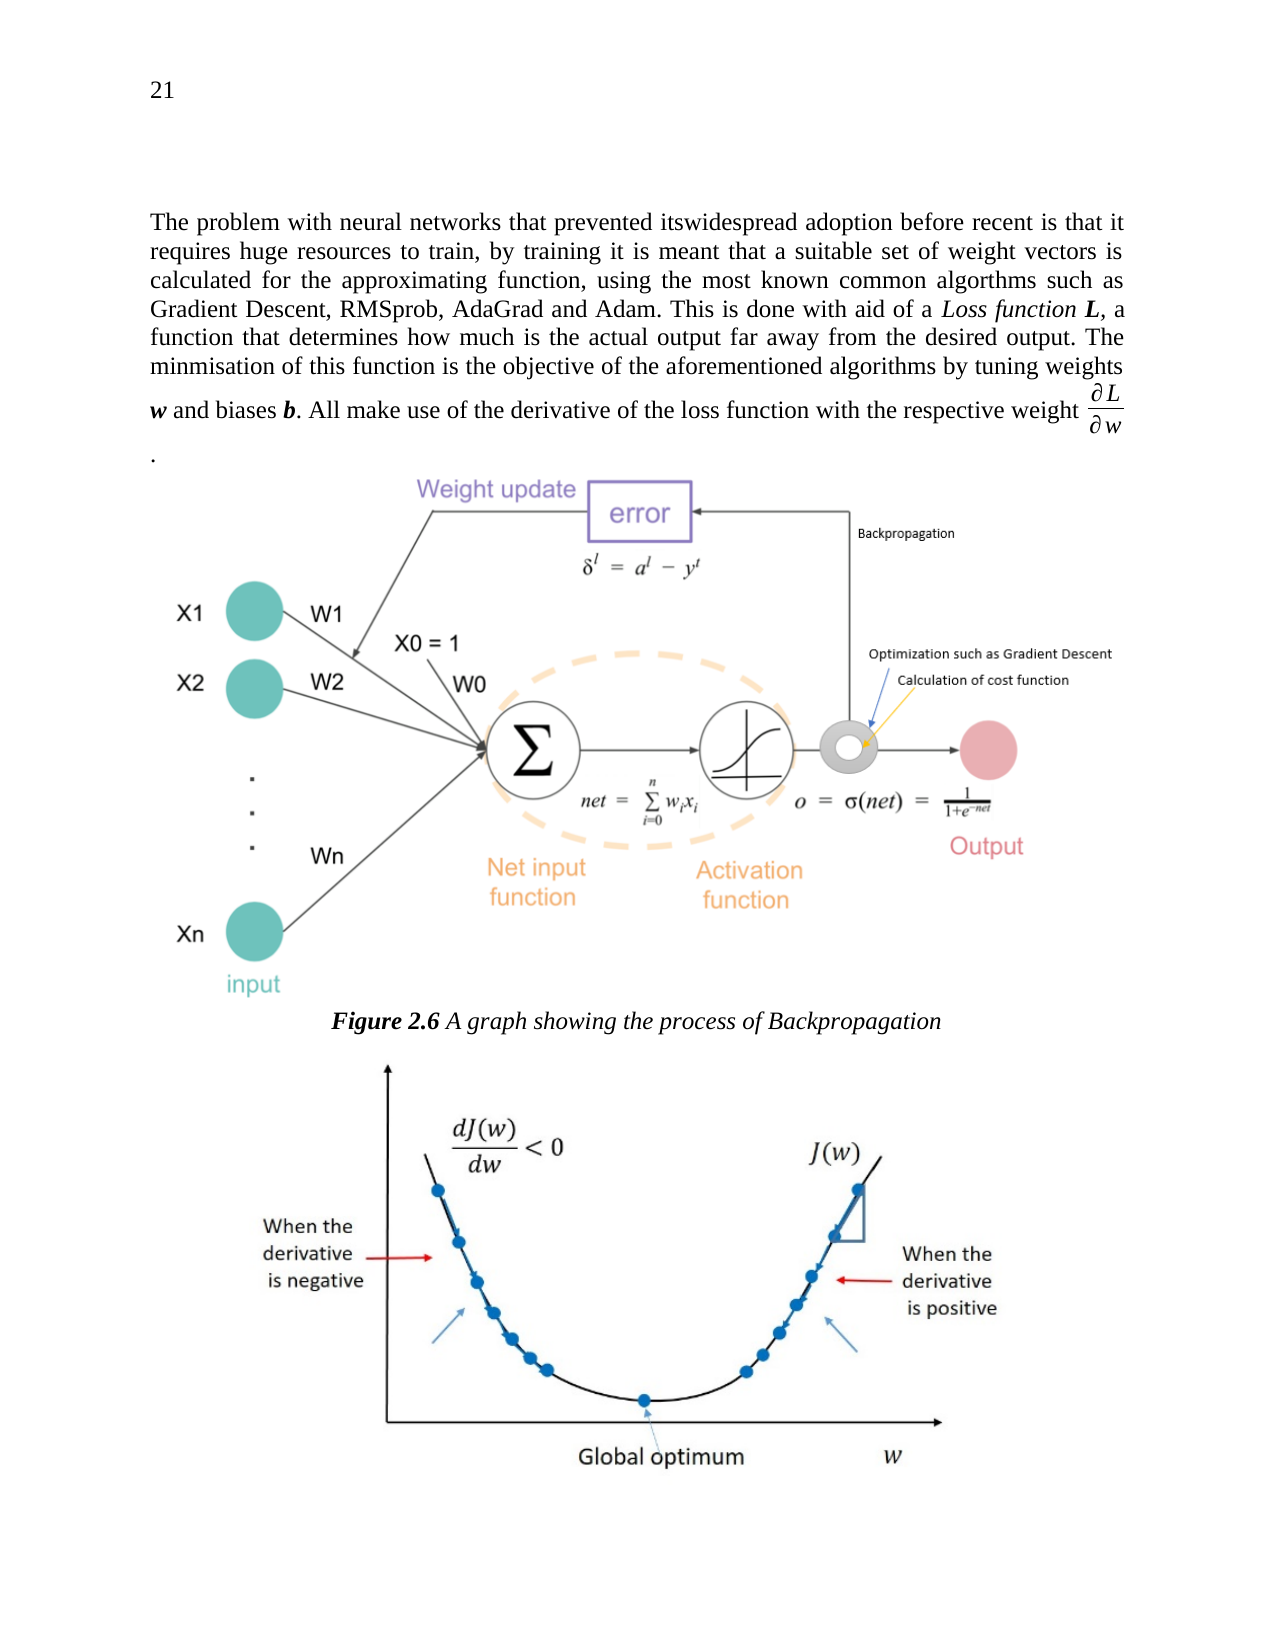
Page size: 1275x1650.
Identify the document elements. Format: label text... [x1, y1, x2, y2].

picture [249, 1055, 1026, 1487]
picture [150, 467, 1125, 1007]
text The problem with neural networks that prevented itswidespread adoption before recent is that it requires huge resources to train, by training it is meant that a suitable set of weight vectors is calculated for the approximating function, using the most known common algorthms such as Gradient Descent, RMSprob, AdaGrad and Adam. This is done with aid of a Loss function L, a function that determines how much is the actual output far away from the desired output. The minmisation of this function is the objective of the aforementioned algorithms by tuning weights w and biases b. All make use of the derivative of the loss function with the respective weight . [150, 207, 1125, 467]
text Figure 2.6 A graph showing the process of Backpropagation [150, 1007, 1125, 1035]
